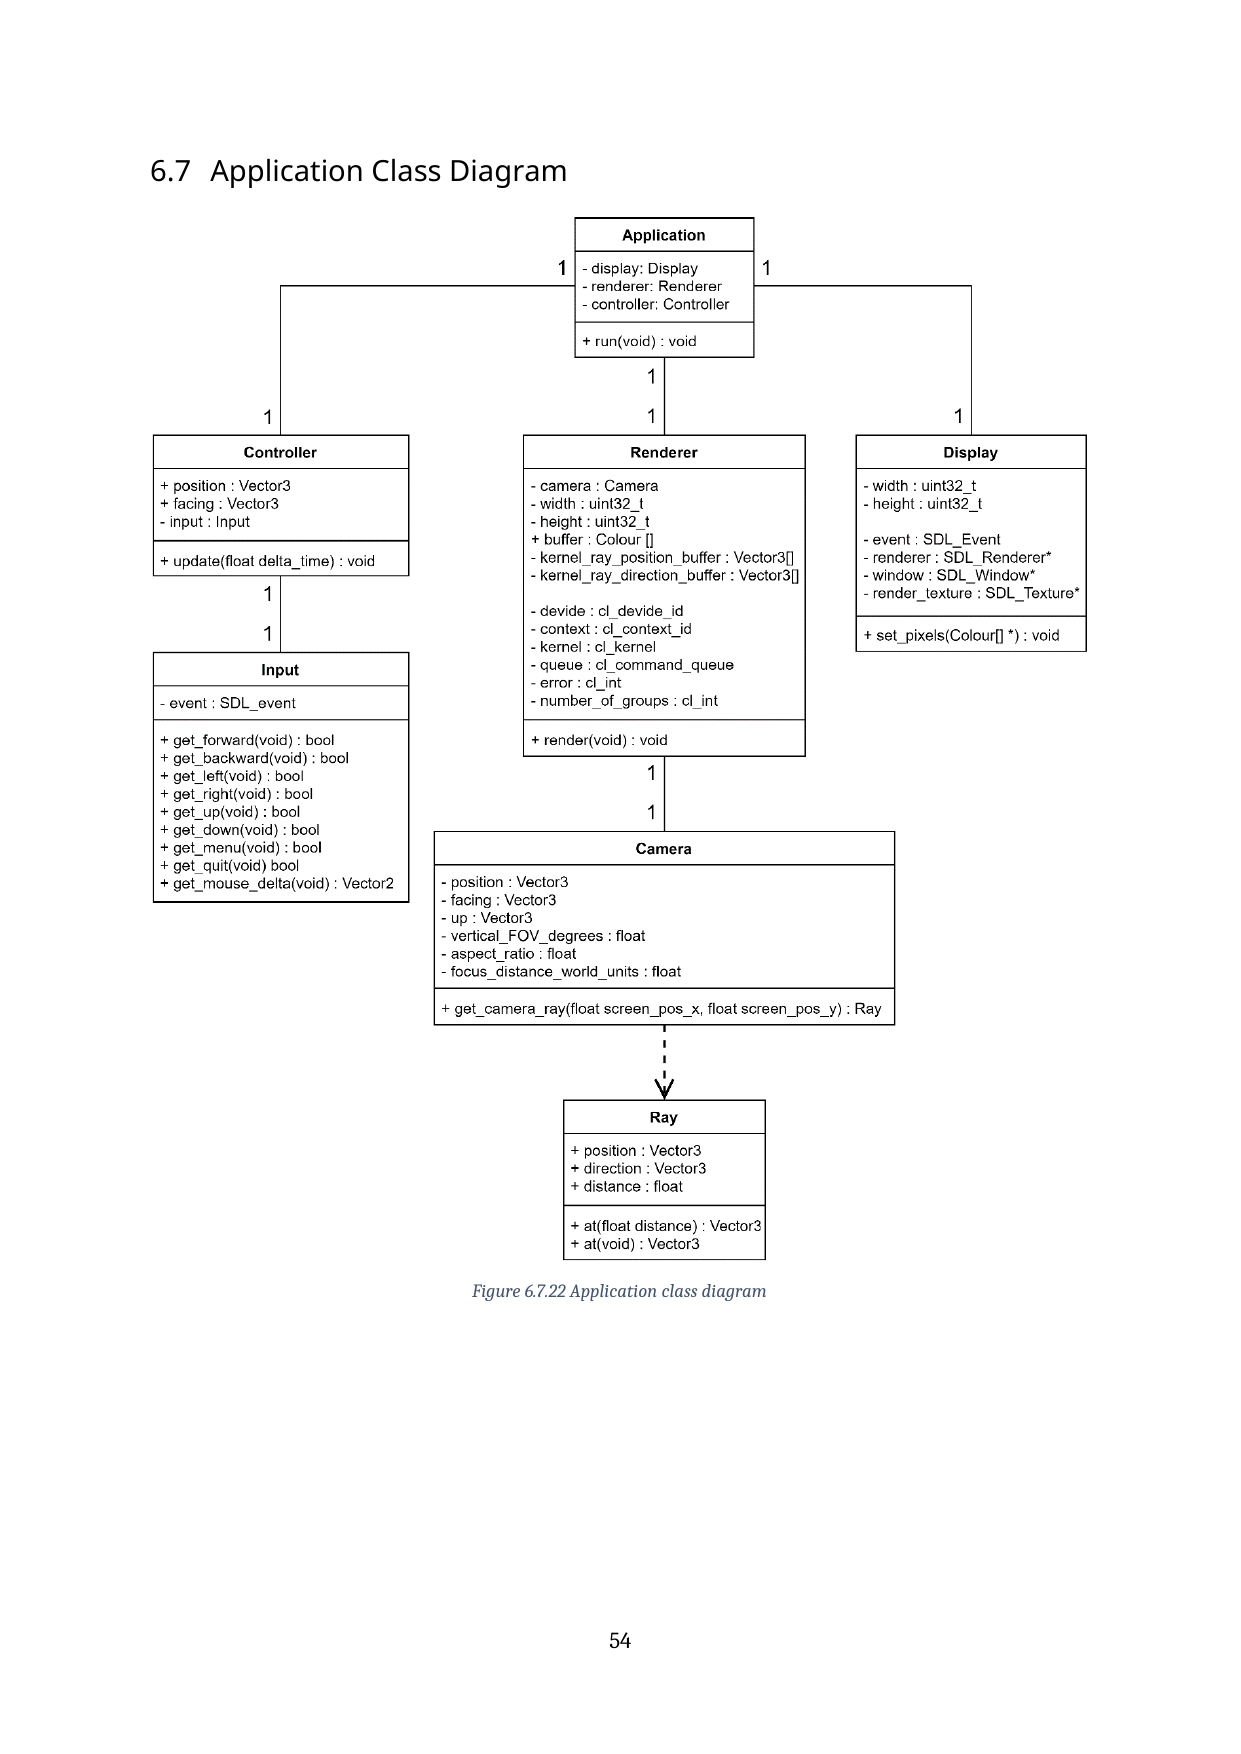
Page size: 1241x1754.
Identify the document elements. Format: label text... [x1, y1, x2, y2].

subtitle Application Class Diagram [150, 150, 1090, 190]
picture [152, 217, 1088, 1264]
